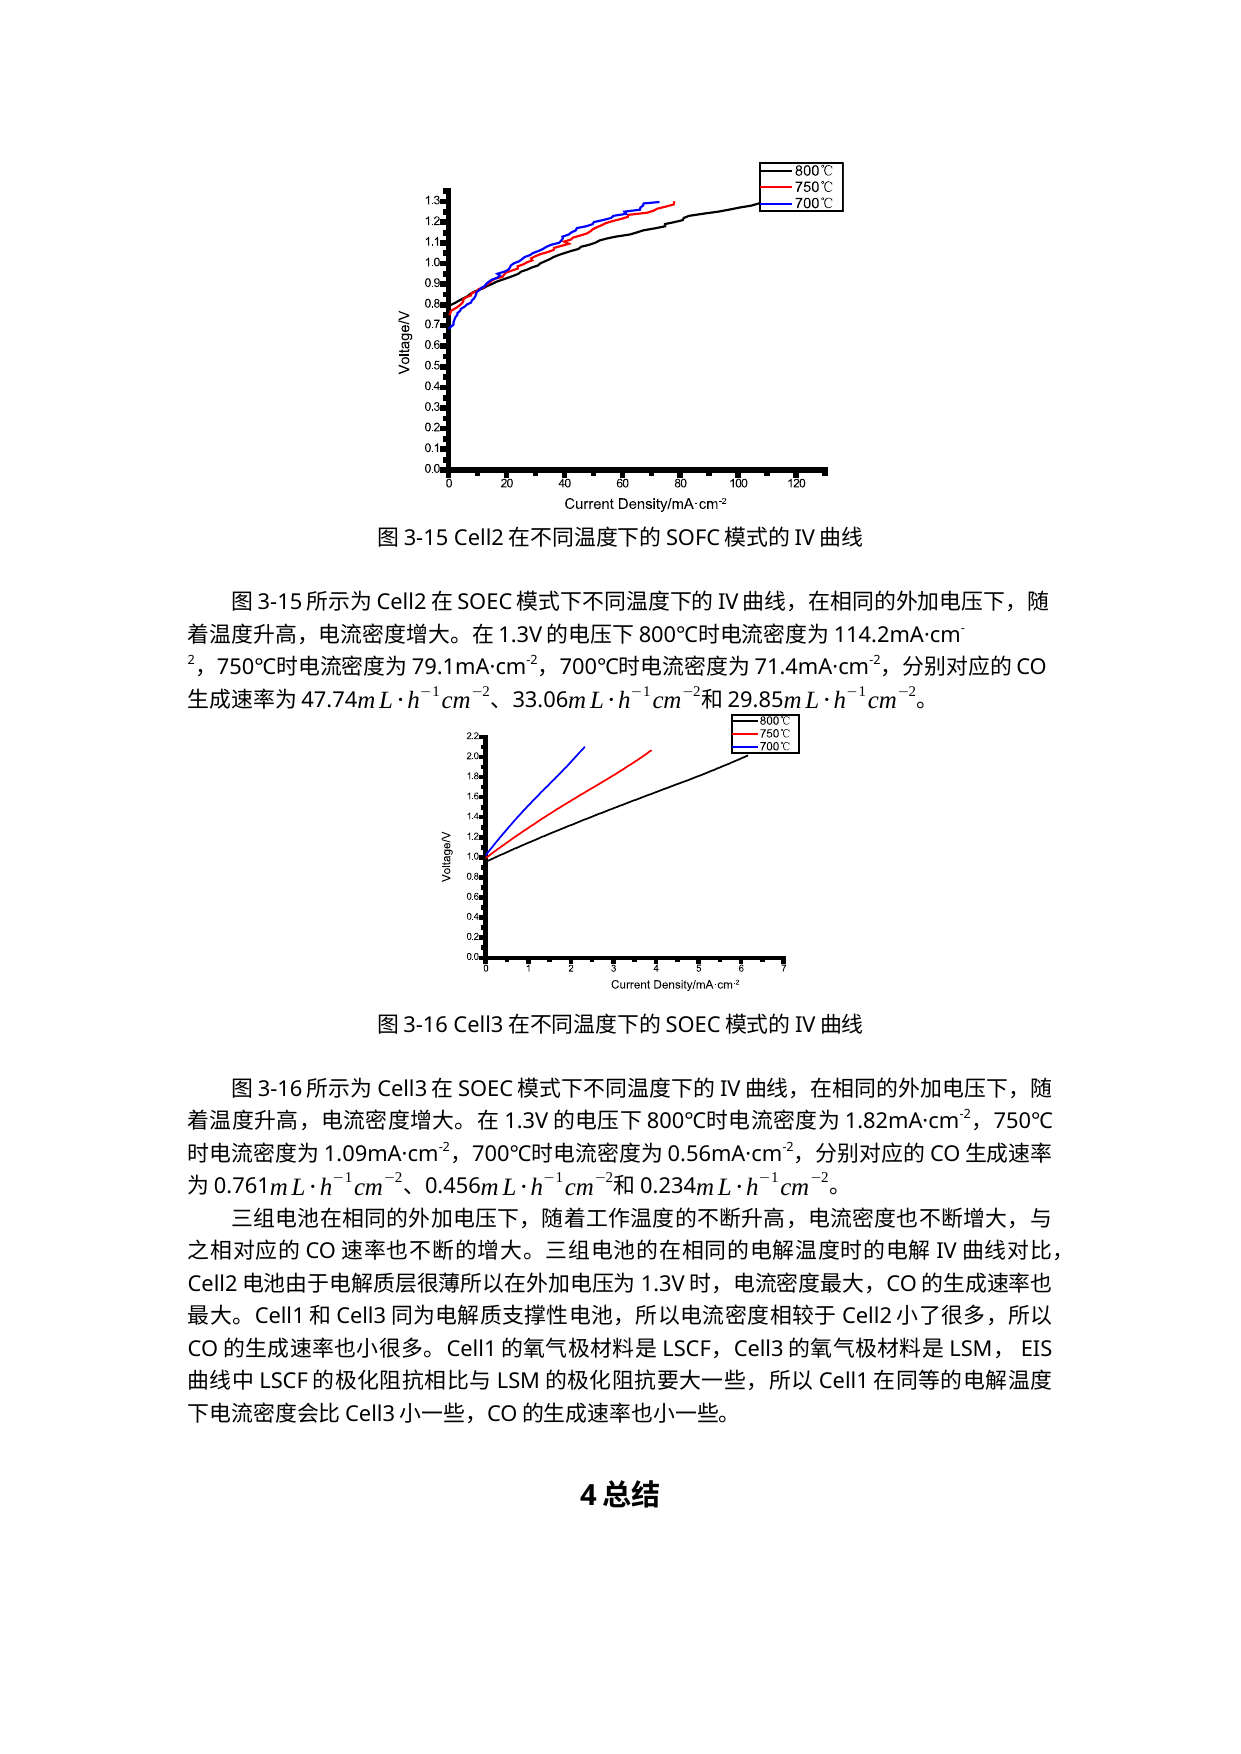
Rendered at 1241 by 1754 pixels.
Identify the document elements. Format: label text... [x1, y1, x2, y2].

text 图3-15 Cell2在不同温度下的SOFC模式的IV曲线 [187, 519, 1053, 552]
text 图3-16所示为Cell3在SOEC模式下不同温度下的IV曲线，在相同的外加电压下，随着温度升高，电流密度增大。在1.3V的电压下800℃时电流密度为1.82mA·cm-2，750℃时电流密度为1.09mA·cm-2，700℃时电流密度为0.56mA·cm-2，分别对应的CO生成速率为0.761、0.456和0.234。 [187, 1071, 1053, 1201]
text 三组电池在相同的外加电压下，随着工作温度的不断升高，电流密度也不断增大，与之相对应的CO速率也不断的增大。三组电池的在相同的电解温度时的电解IV曲线对比，Cell2电池由于电解质层很薄所以在外加电压为1.3V时，电流密度最大，CO的生成速率也最大。Cell1和Cell3同为电解质支撑性电池，所以电流密度相较于Cell2小了很多，所以CO的生成速率也小很多。Cell1的氧气极材料是LSCF，Cell3的氧气极材料是LSM， EIS曲线中LSCF的极化阻抗相比与LSM的极化阻抗要大一些，所以Cell1在同等的电解温度下电流密度会比Cell3小一些，CO的生成速率也小一些。 [187, 1201, 1053, 1428]
text 图3-16 Cell3在不同温度下的SOEC模式的IV曲线 [187, 1006, 1053, 1039]
text 图3-15所示为Cell2在SOEC模式下不同温度下的IV曲线，在相同的外加电压下，随着温度升高，电流密度增大。在1.3V的电压下800℃时电流密度为114.2mA·cm-2，750℃时电流密度为79.1mA·cm-2，700℃时电流密度为71.4mA·cm-2，分别对应的CO生成速率为47.74、33.06和29.85。 [187, 584, 1053, 714]
text 4总结 [187, 1461, 1053, 1526]
